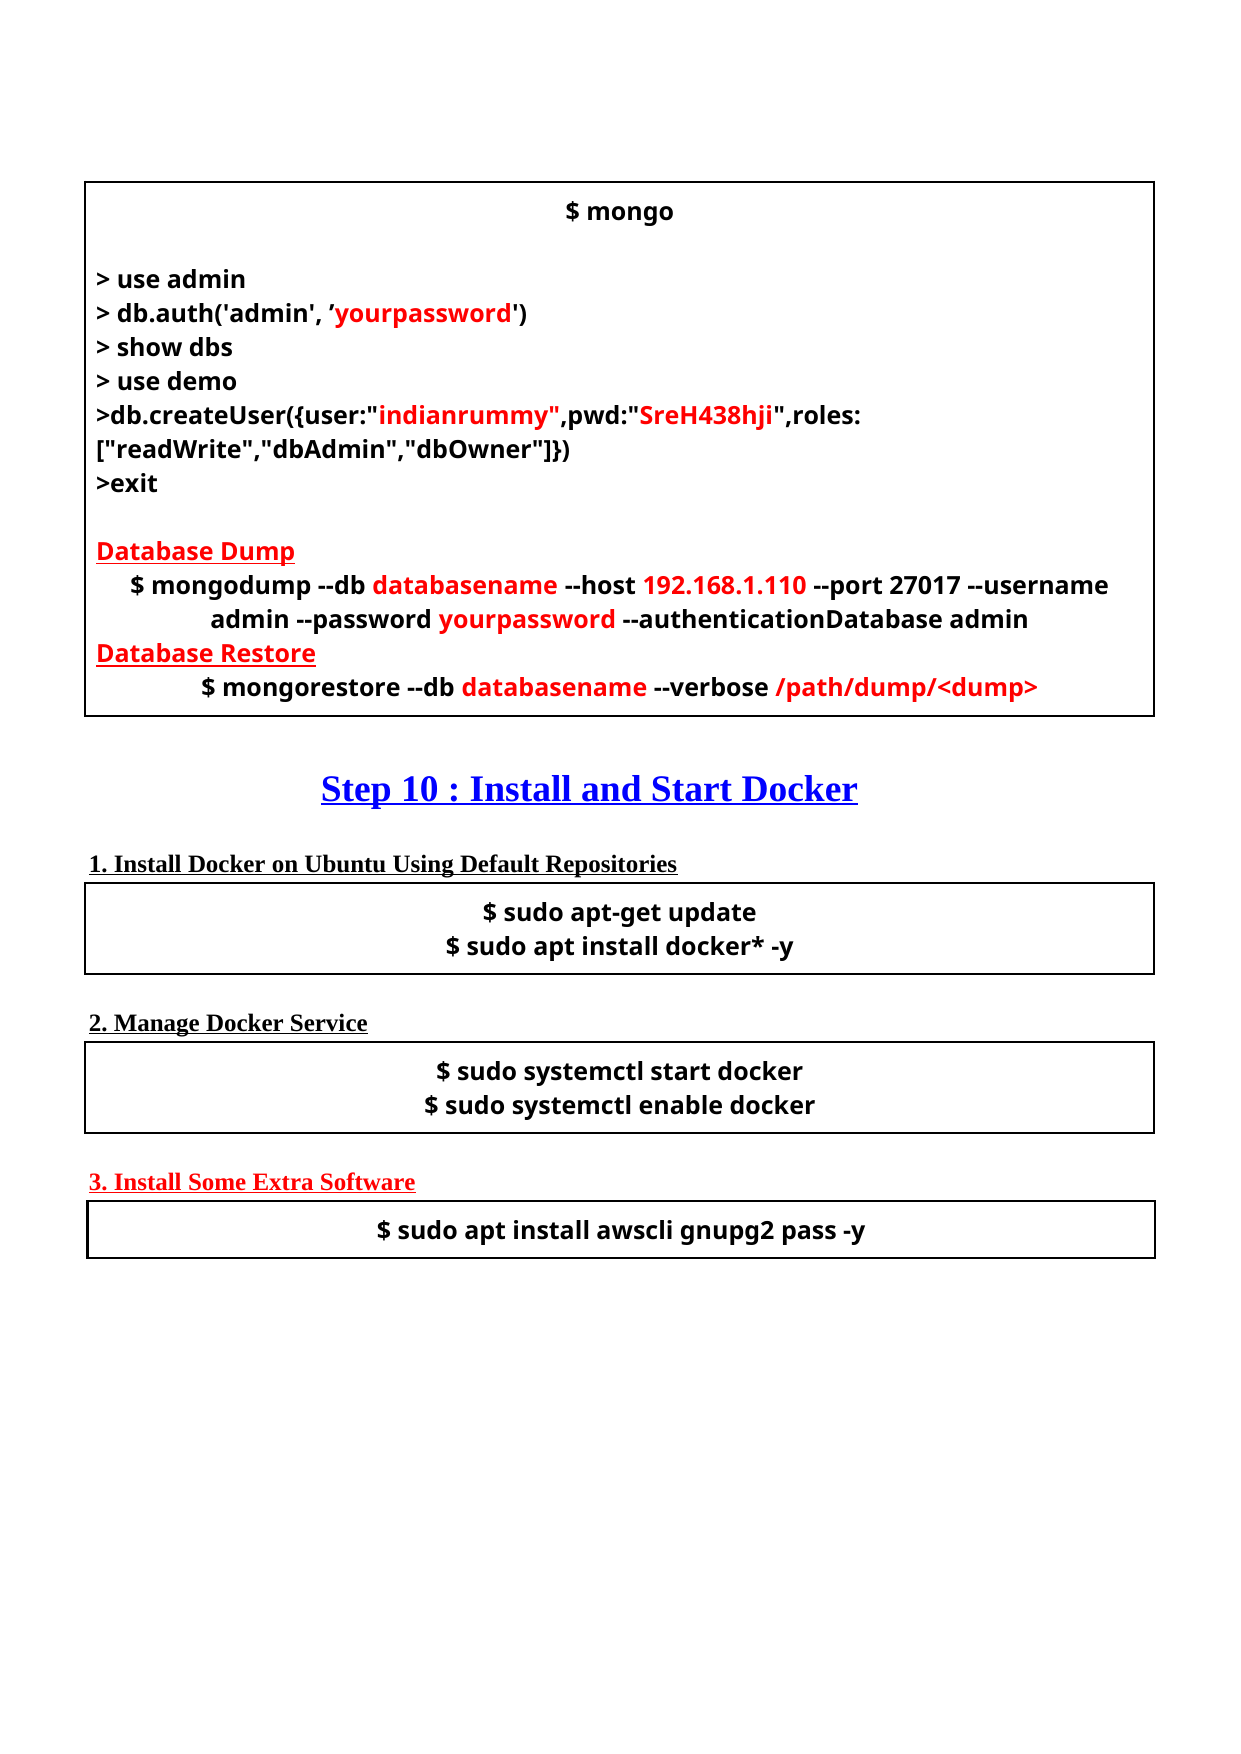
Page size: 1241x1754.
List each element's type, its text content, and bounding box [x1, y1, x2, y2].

text Step 10 : Install and Start Docker [88, 766, 1090, 809]
table_header $ sudo systemctl start docker $ sudo systemctl enable docker [86, 1043, 1153, 1132]
text 1. Install Docker on Ubuntu Using Default Repositories [88, 849, 1090, 877]
table_header $ mongo > use admin > db.auth('admin', ’yourpassword') > show dbs > use demo >db.createUser({user:"indianrummy",pwd:"SreH438hji",roles:["readWrite","dbAdmin","dbOwner"]}) >exit Database Dump $ mongodump --db databasename --host 192.168.1.110 --port 27017 --username admin --password yourpassword --authenticationDatabase admin Database Restore $ mongorestore --db databasename --verbose /path/dump/<dump> [86, 183, 1153, 714]
table_header $ sudo apt-get update $ sudo apt install docker* -y [86, 884, 1153, 973]
text 3. Install Some Extra Software [88, 1167, 1090, 1196]
table_header $ sudo apt install awscli gnupg2 pass -y [89, 1202, 1154, 1257]
text 2. Manage Docker Service [88, 1008, 1090, 1037]
